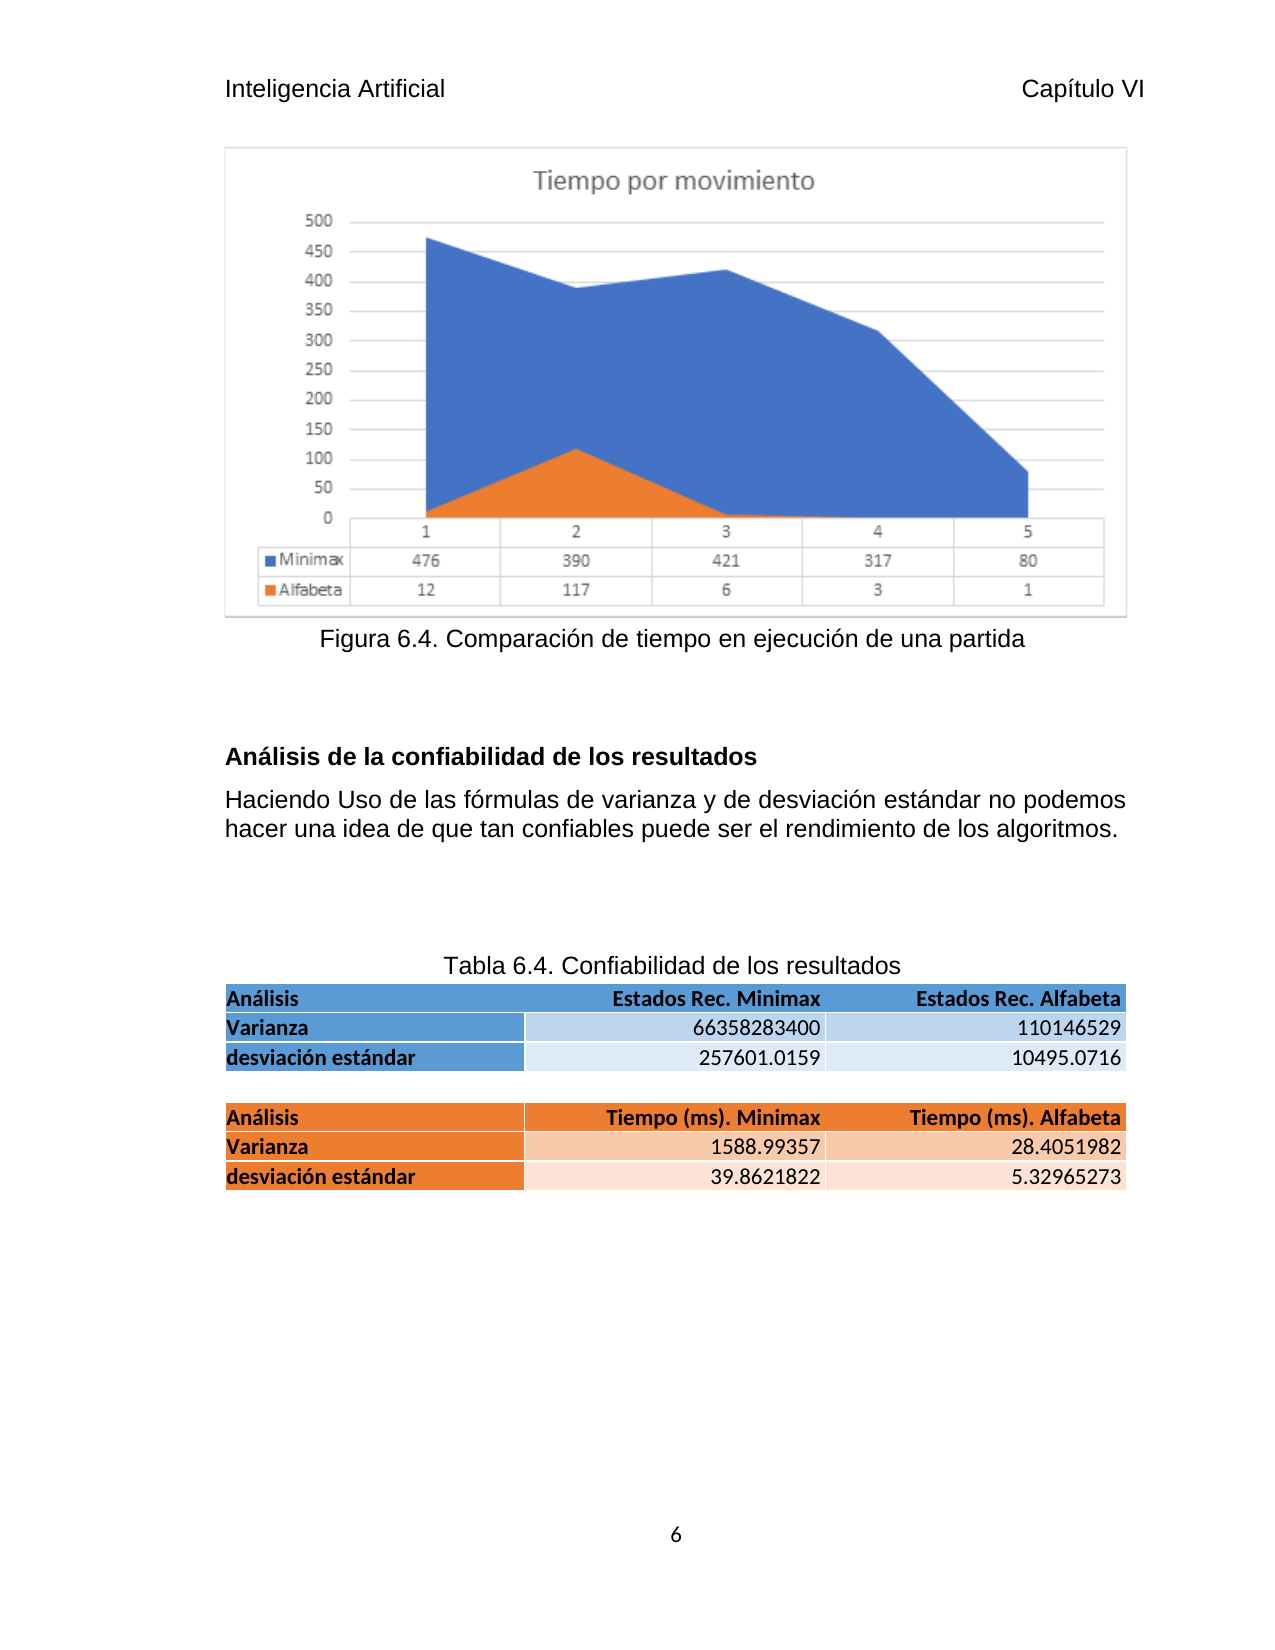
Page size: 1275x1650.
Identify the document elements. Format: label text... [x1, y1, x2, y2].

table_header Estados Rec. Minimax [525, 984, 826, 1012]
table_cell 66358283400 [526, 1013, 825, 1041]
table_header Tiempo (ms). Minimax [525, 1103, 826, 1131]
table_cell 10495.0716 [826, 1043, 1126, 1071]
table_cell desviación estándar [226, 1162, 524, 1190]
subtitle Análisis de la confiabilidad de los resultados [224, 742, 1127, 771]
table_header Análisis [226, 1103, 524, 1131]
table_cell 5.32965273 [826, 1162, 1126, 1190]
table_cell 257601.0159 [526, 1043, 825, 1071]
table_header Tiempo (ms). Alfabeta [826, 1103, 1126, 1131]
table_cell Varianza [226, 1132, 524, 1160]
text Tabla 6.4. Confiabilidad de los resultados [224, 951, 1127, 980]
table_cell 28.4051982 [826, 1132, 1126, 1160]
table_cell desviación estándar [226, 1043, 524, 1071]
table_cell 39.8621822 [525, 1162, 825, 1190]
table_cell Varianza [226, 1013, 524, 1041]
table_header Análisis [226, 984, 525, 1012]
table_cell 110146529 [826, 1013, 1126, 1041]
table_header Estados Rec. Alfabeta [826, 984, 1126, 1012]
table_cell 1588.99357 [525, 1132, 825, 1160]
text Figura 6.4. Comparación de tiempo en ejecución de una partida [224, 624, 1127, 653]
text Haciendo Uso de las fórmulas de varianza y de desviación estándar no podemos hacer una idea de que tan confiables puede ser el rendimiento de los algoritmos. [224, 786, 1127, 843]
picture [224, 147, 1128, 619]
